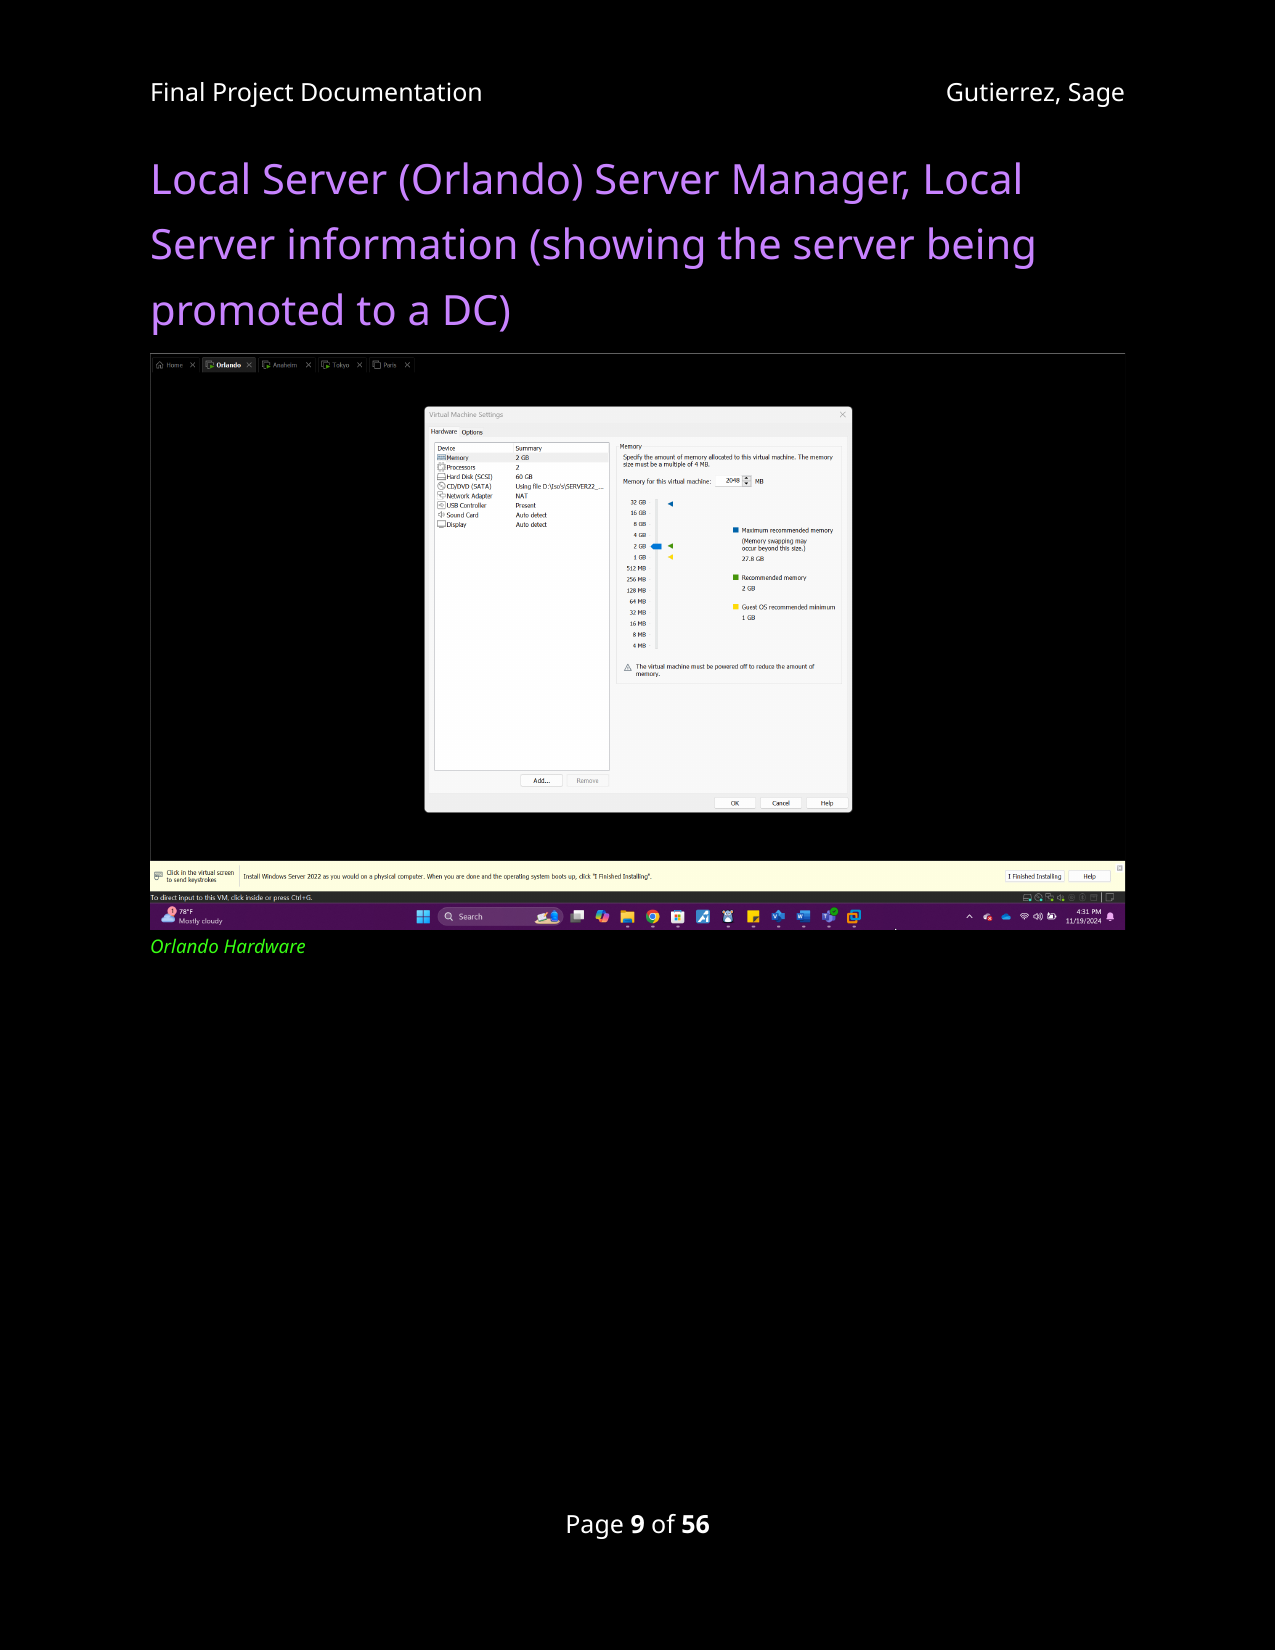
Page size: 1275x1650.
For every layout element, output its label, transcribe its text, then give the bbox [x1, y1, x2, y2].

subtitle Server 1(Orlando) Documentation Local Server (Orlando) Server Manager, Local Server information (showing the server being promoted to a DC) [150, 150, 1125, 337]
picture [150, 353, 1125, 930]
text Orlando Hardware [150, 930, 1125, 959]
